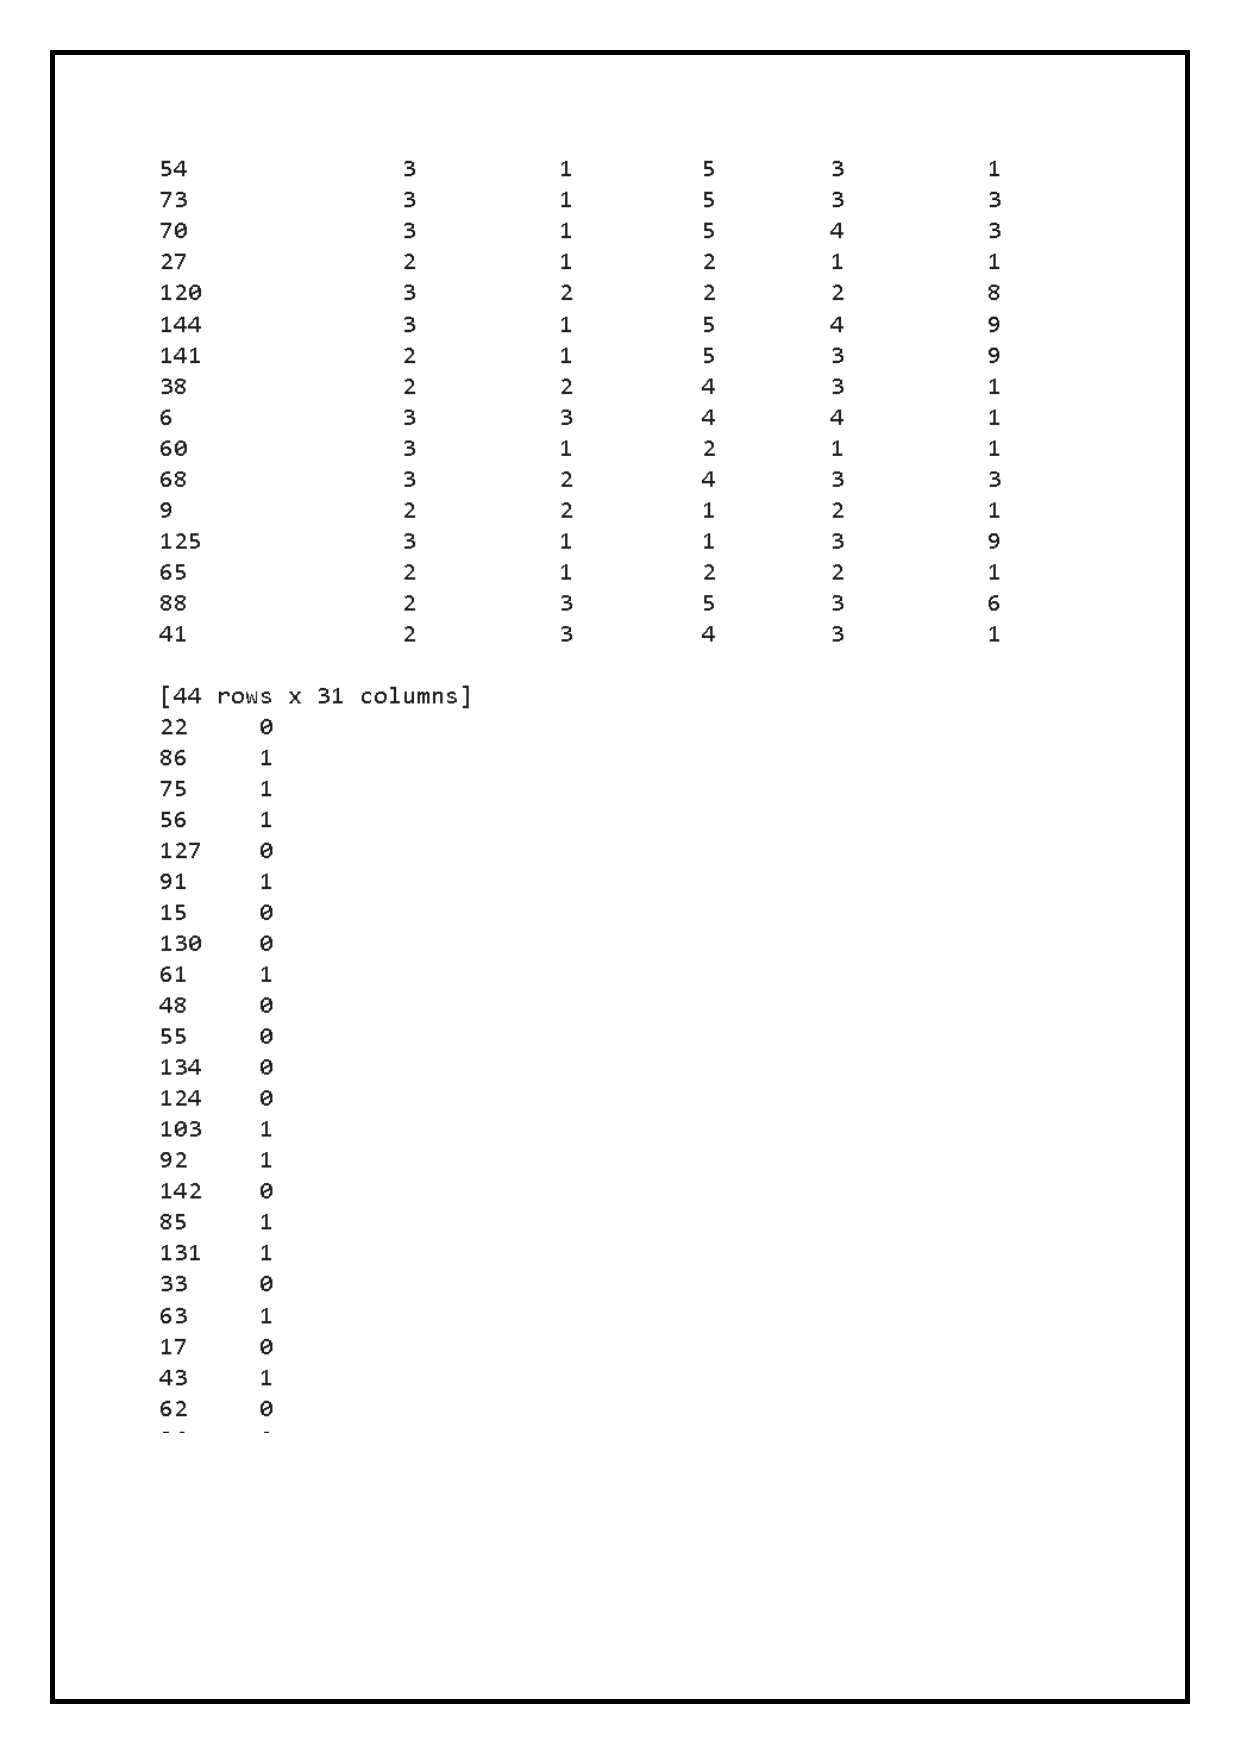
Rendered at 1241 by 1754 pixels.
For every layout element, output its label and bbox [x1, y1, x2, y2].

picture [150, 150, 1091, 1433]
